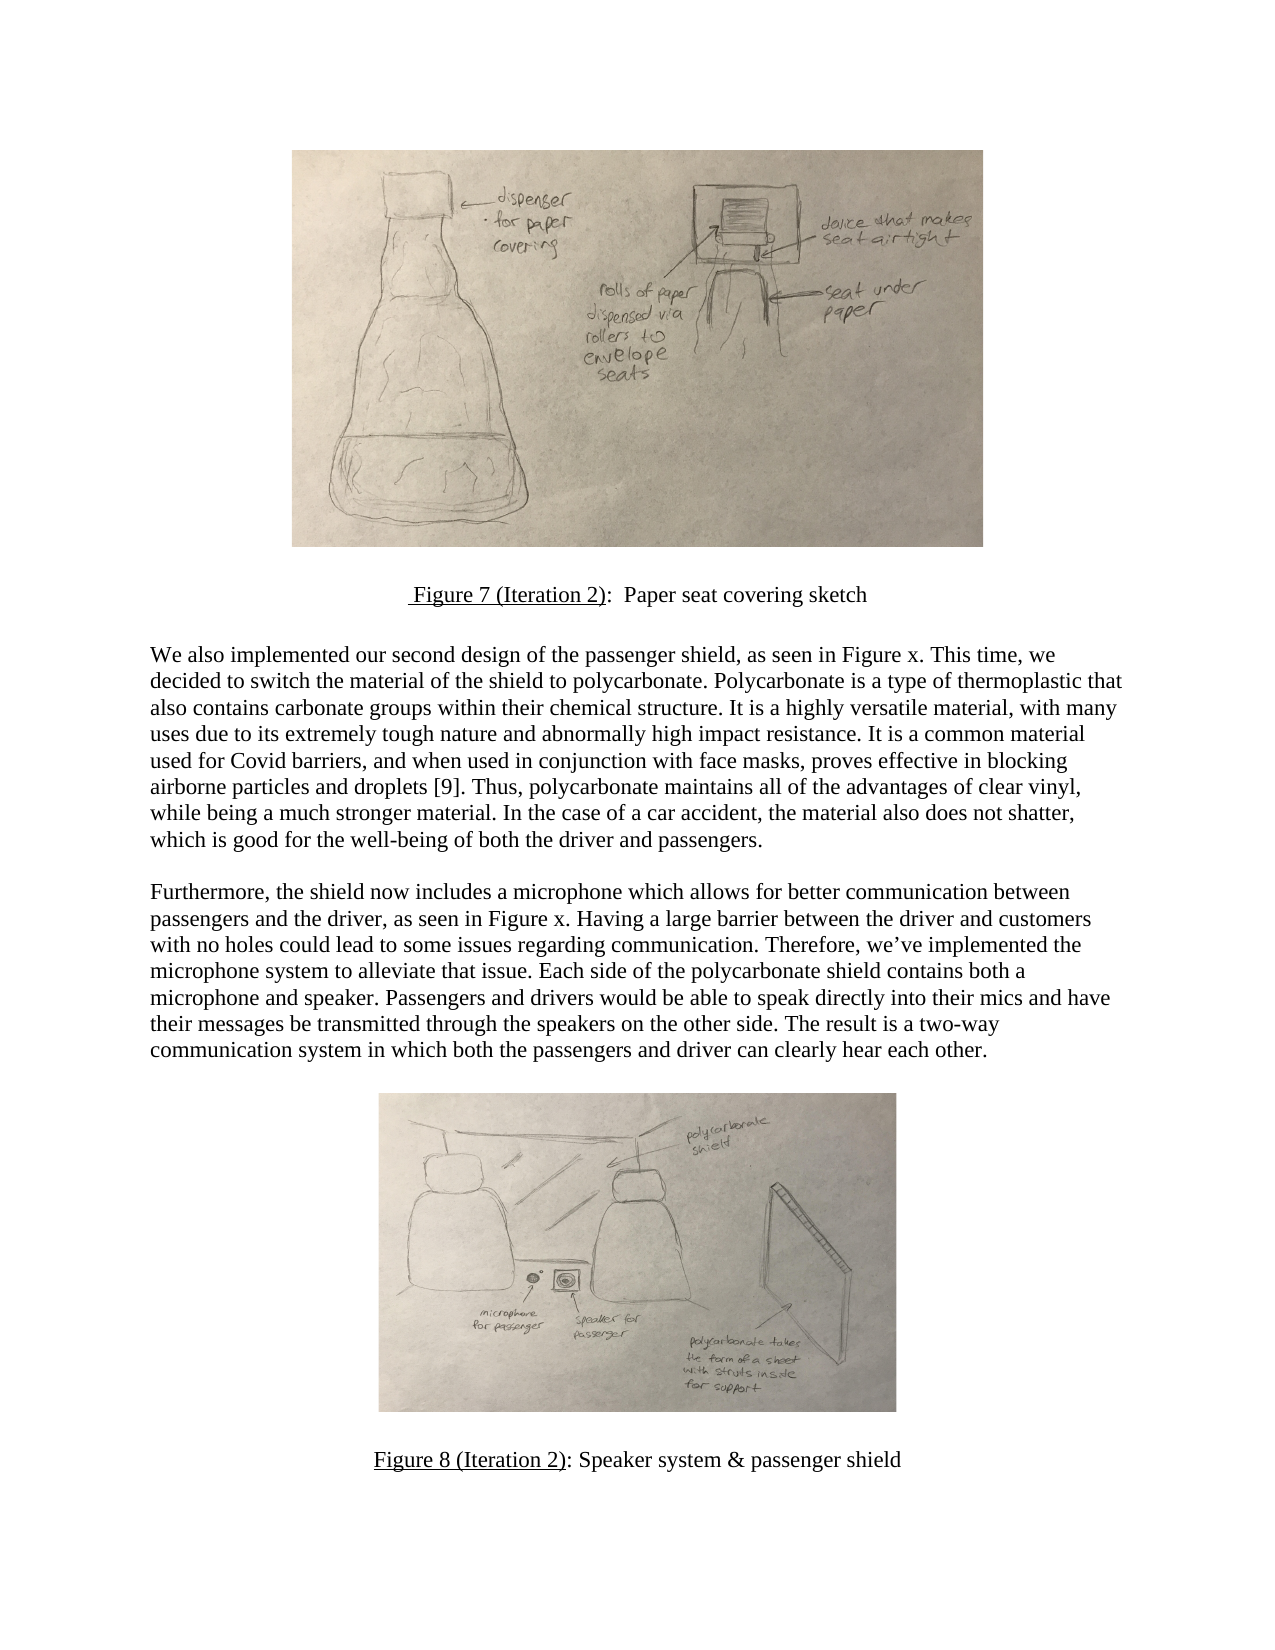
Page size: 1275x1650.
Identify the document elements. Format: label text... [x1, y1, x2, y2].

text Furthermore, the shield now includes a microphone which allows for better communication between passengers and the driver, as seen in Figure x. Having a large barrier between the driver and customers with no holes could lead to some issues regarding communication. Therefore, we’ve implemented the microphone system to alleviate that issue. Each side of the polycarbonate shield contains both a microphone and speaker. Passengers and drivers would be able to speak directly into their mics and have their messages be transmitted through the speakers on the other side. The result is a two-way communication system in which both the passengers and driver can clearly hear each other. [150, 878, 1125, 1063]
picture [291, 150, 984, 547]
picture [378, 1093, 897, 1412]
text Figure 7 (Iteration 2): Paper seat covering sketch [150, 581, 1125, 607]
text Figure 8 (Iteration 2): Speaker system & passenger shield [150, 1446, 1125, 1473]
text We also implemented our second design of the passenger shield, as seen in Figure x. This time, we decided to switch the material of the shield to polycarbonate. Polycarbonate is a type of thermoplastic that also contains carbonate groups within their chemical structure. It is a highly versatile material, with many uses due to its extremely tough nature and abnormally high impact resistance. It is a common material used for Covid barriers, and when used in conjunction with face masks, proves effective in blocking airborne particles and droplets [9]. Thus, polycarbonate maintains all of the advantages of clear vinyl, while being a much stronger material. In the case of a car accident, the material also does not shatter, which is good for the well-being of both the driver and passengers. [150, 641, 1125, 852]
